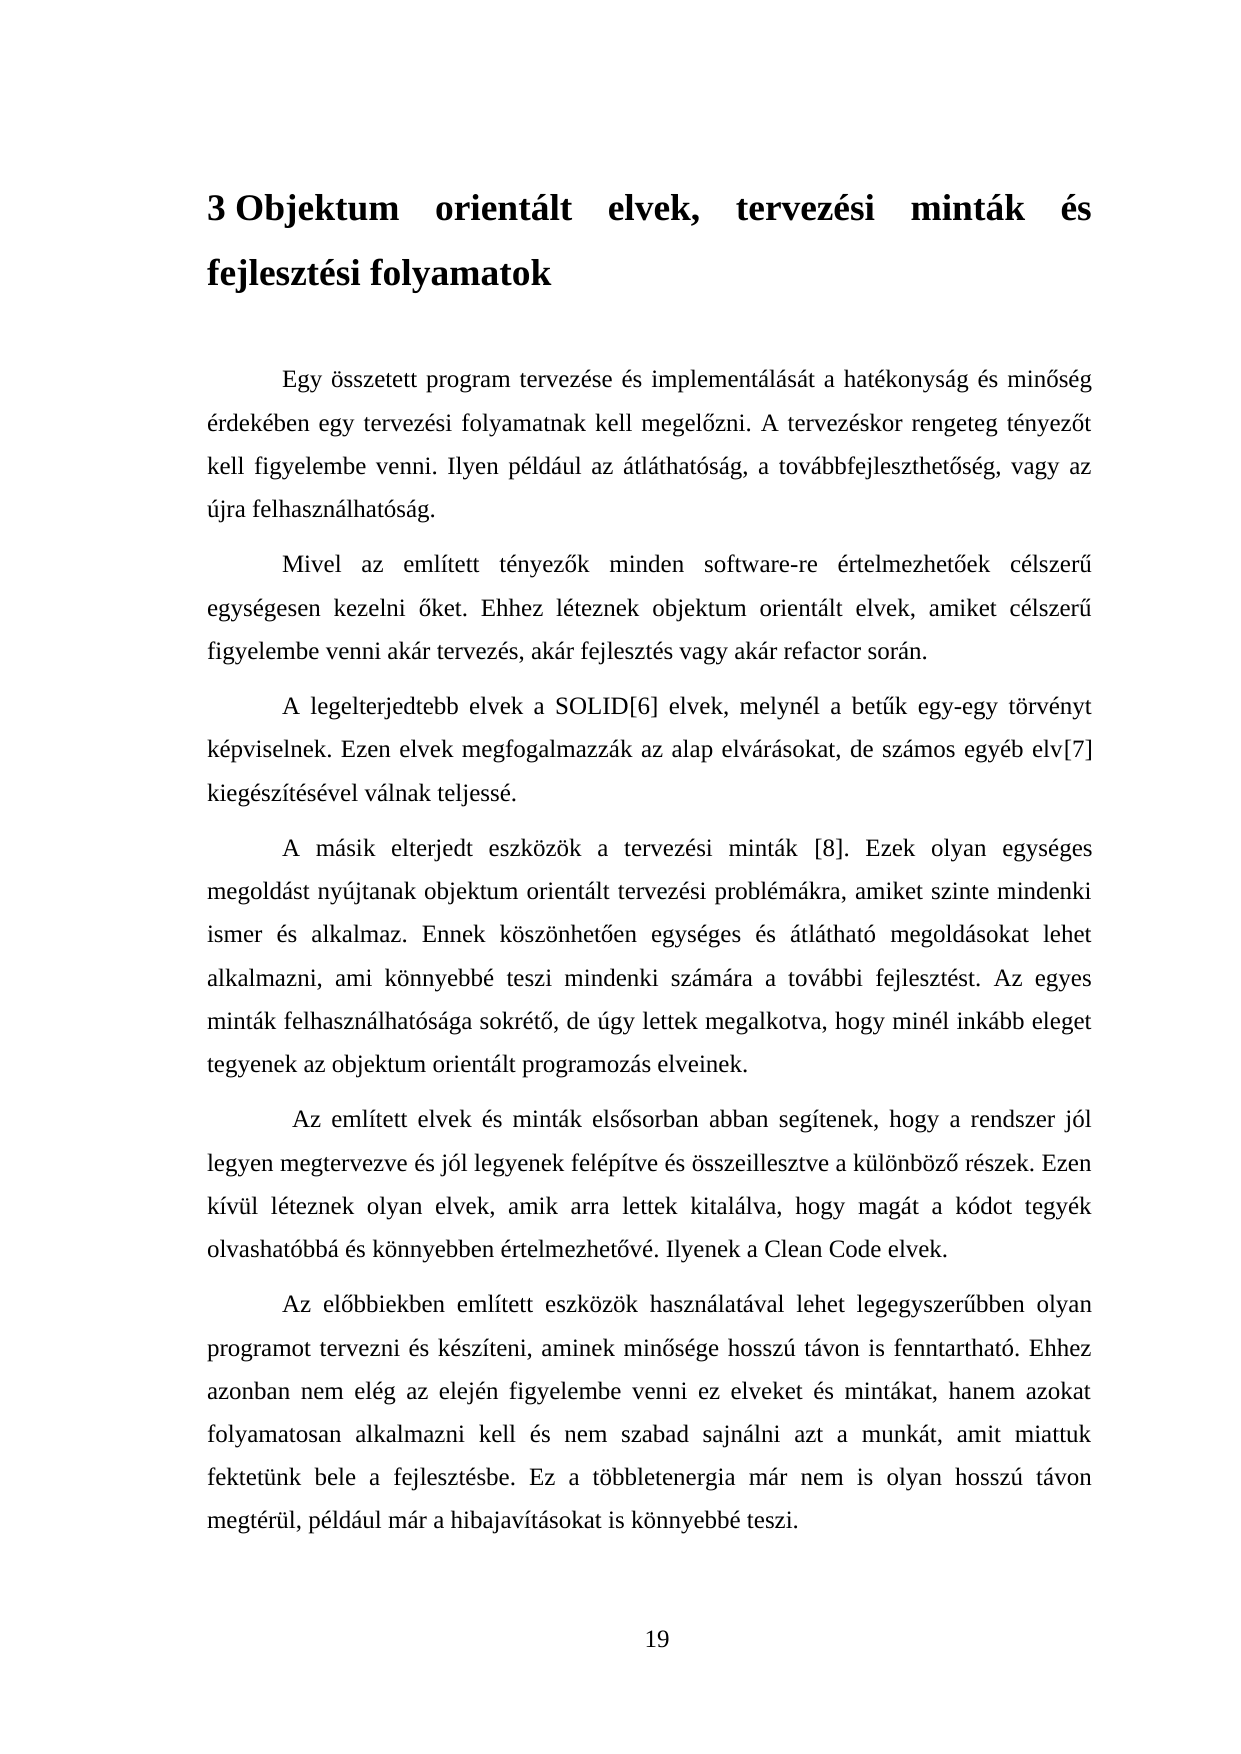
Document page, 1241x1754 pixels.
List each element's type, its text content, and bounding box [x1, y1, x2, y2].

text Az előbbiekben említett eszközök használatával lehet legegyszerűbben olyan programot tervezni és készíteni, aminek minősége hosszú távon is fenntartható. Ehhez azonban nem elég az elején figyelembe venni ez elveket és mintákat, hanem azokat folyamatosan alkalmazni kell és nem szabad sajnálni azt a munkát, amit miattuk fektetünk bele a fejlesztésbe. Ez a többletenergia már nem is olyan hosszú távon megtérül, például már a hibajavításokat is könnyebbé teszi. [207, 1289, 1092, 1534]
subtitle Objektum orientált elvek, tervezési minták és fejlesztési folyamatok [207, 185, 1092, 293]
text Az említett elvek és minták elsősorban abban segítenek, hogy a rendszer jól legyen megtervezve és jól legyenek felépítve és összeillesztve a különböző részek. Ezen kívül léteznek olyan elvek, amik arra lettek kitalálva, hogy magát a kódot tegyék olvashatóbbá és könnyebben értelmezhetővé. Ilyenek a Clean Code elvek. [207, 1104, 1092, 1263]
text Egy összetett program tervezése és implementálását a hatékonyság és minőség érdekében egy tervezési folyamatnak kell megelőzni. A tervezéskor rengeteg tényezőt kell figyelembe venni. Ilyen például az átláthatóság, a továbbfejleszthetőség, vagy az újra felhasználhatóság. [207, 364, 1092, 523]
text A másik elterjedt eszközök a tervezési minták [8]. Ezek olyan egységes megoldást nyújtanak objektum orientált tervezési problémákra, amiket szinte mindenki ismer és alkalmaz. Ennek köszönhetően egységes és átlátható megoldásokat lehet alkalmazni, ami könnyebbé teszi mindenki számára a további fejlesztést. Az egyes minták felhasználhatósága sokrétő, de úgy lettek megalkotva, hogy minél inkább eleget tegyenek az objektum orientált programozás elveinek. [207, 833, 1092, 1078]
text Mivel az említett tényezők minden software-re értelmezhetőek célszerű egységesen kezelni őket. Ehhez léteznek objektum orientált elvek, amiket célszerű figyelembe venni akár tervezés, akár fejlesztés vagy akár refactor során. [207, 549, 1092, 664]
text A legelterjedtebb elvek a SOLID[6] elvek, melynél a betűk egy-egy törvényt képviselnek. Ezen elvek megfogalmazzák az alap elvárásokat, de számos egyéb elv[7] kiegészítésével válnak teljessé. [207, 691, 1092, 806]
